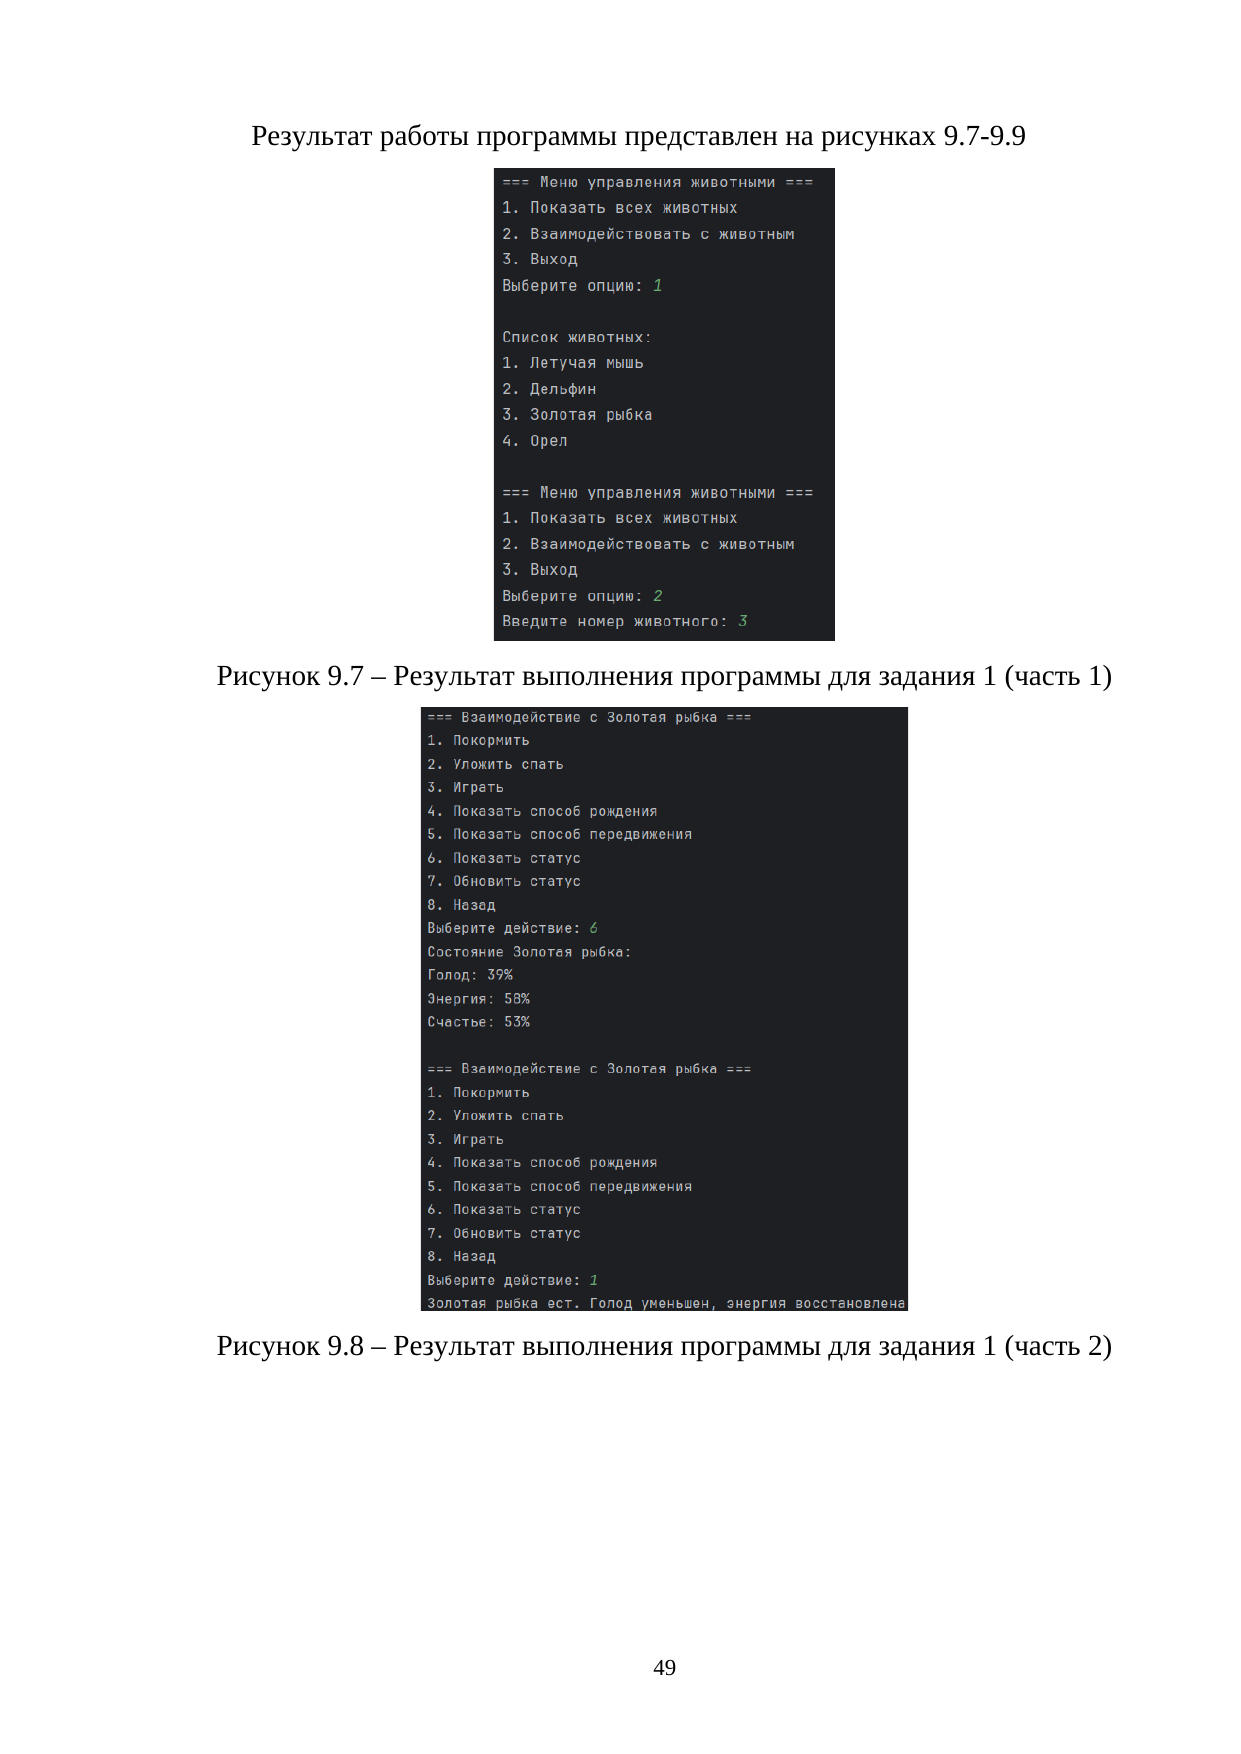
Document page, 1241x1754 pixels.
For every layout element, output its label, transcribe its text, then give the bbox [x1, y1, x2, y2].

text Рисунок 9.8 – Результат выполнения программы для задания 1 (часть 2) [177, 1328, 1152, 1361]
picture [420, 707, 909, 1311]
picture [493, 168, 835, 641]
text Рисунок 9.7 – Результат выполнения программы для задания 1 (часть 1) [177, 658, 1152, 691]
text Результат работы программы представлен на рисунках 9.7-9.9 [177, 118, 1152, 152]
